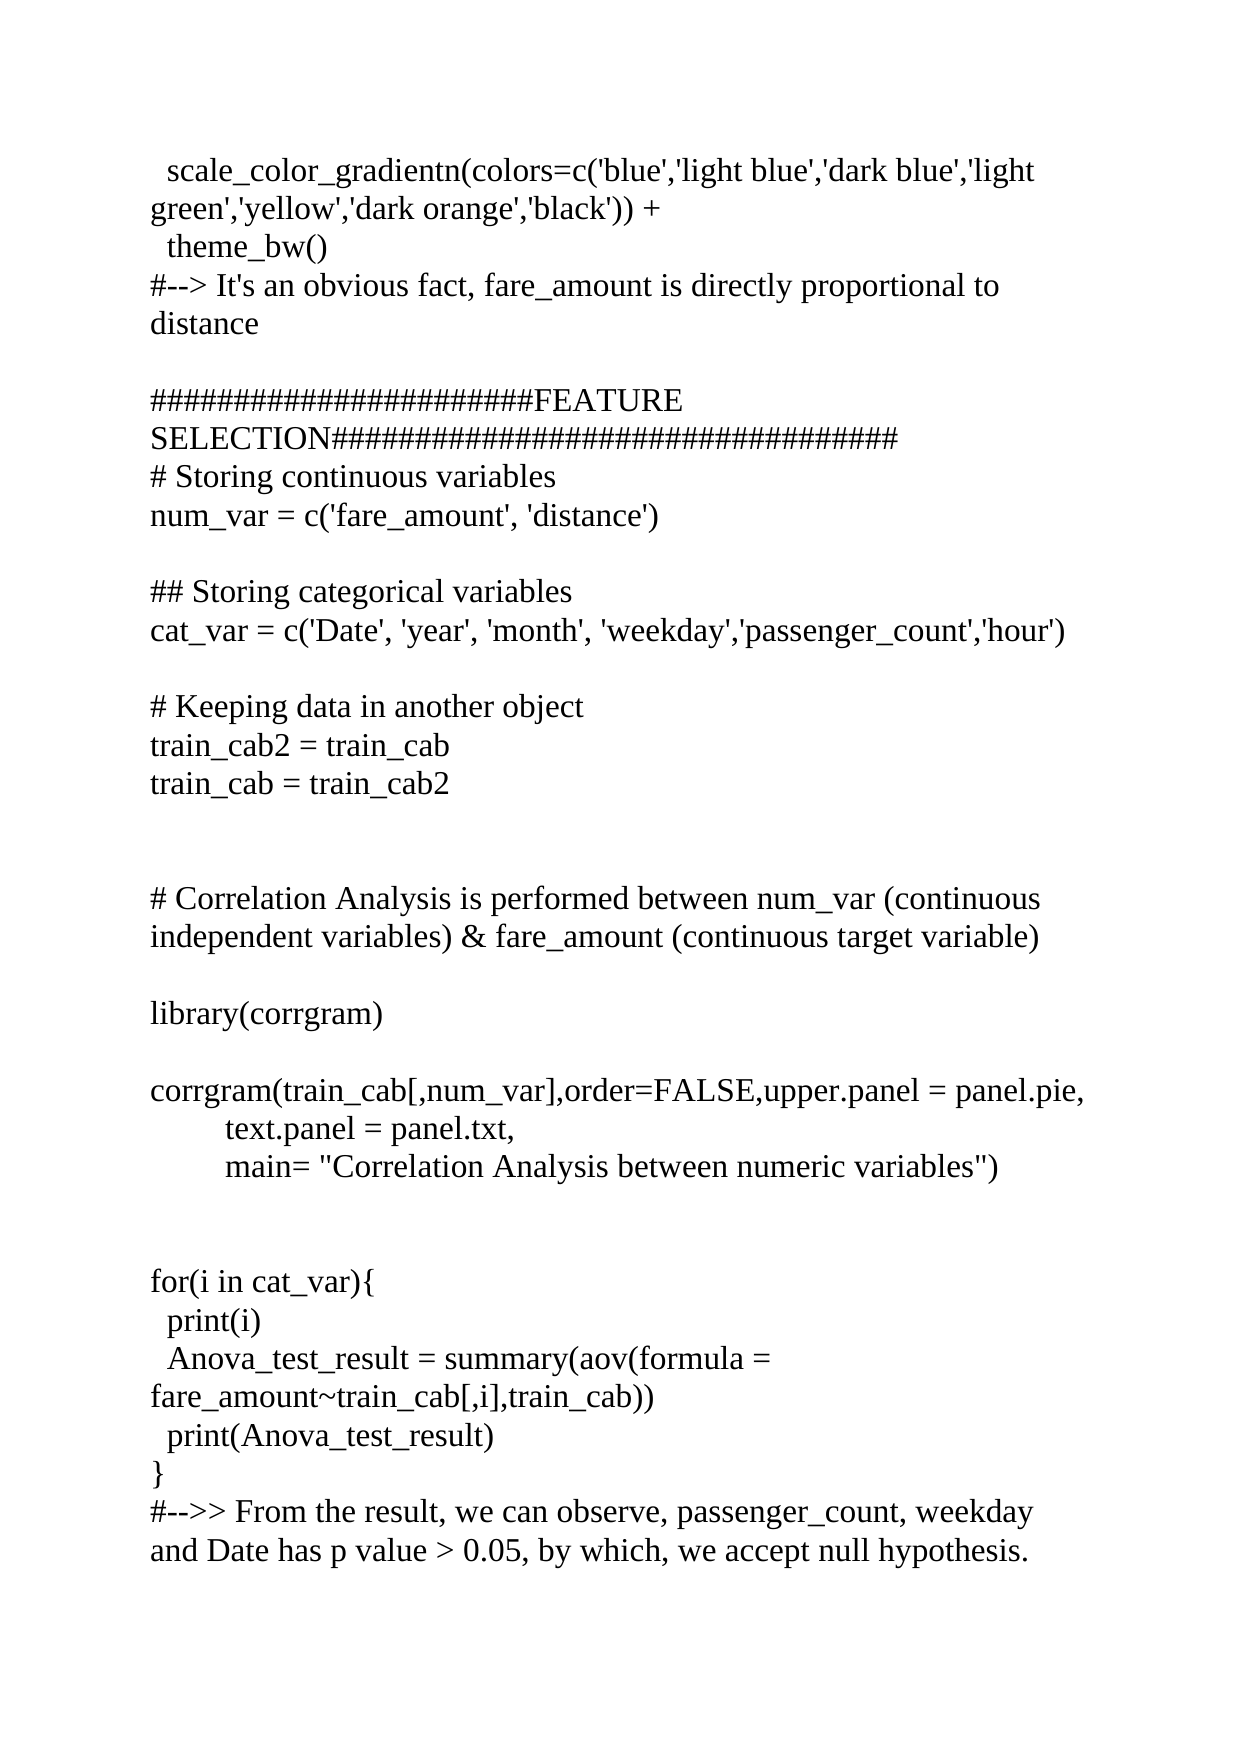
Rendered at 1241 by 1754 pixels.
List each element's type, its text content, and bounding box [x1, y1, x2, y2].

text train_cab = train_cab2 [150, 763, 1090, 802]
text print(Anova_test_result) [150, 1415, 1090, 1453]
text cat_var = c('Date', 'year', 'month', 'weekday','passenger_count','hour') [150, 610, 1090, 648]
text library(corrgram) [150, 993, 1090, 1032]
text # Keeping data in another object [150, 687, 1090, 725]
text ## Storing categorical variables [150, 572, 1090, 610]
text num_var = c('fare_amount', 'distance') [150, 495, 1090, 533]
text } [150, 1453, 1090, 1492]
text corrgram(train_cab[,num_var],order=FALSE,upper.panel = panel.pie, [150, 1070, 1090, 1108]
text main= "Correlation Analysis between numeric variables") [150, 1147, 1090, 1185]
text print(i) [150, 1300, 1090, 1338]
text #--> It's an obvious fact, fare_amount is directly proportional to distance [150, 265, 1090, 342]
text for(i in cat_var){ [150, 1262, 1090, 1300]
text Anova_test_result = summary(aov(formula = fare_amount~train_cab[,i],train_cab)) [150, 1338, 1090, 1415]
text #######################FEATURE SELECTION################################## [150, 380, 1090, 457]
text text.panel = panel.txt, [150, 1108, 1090, 1147]
text theme_bw() [150, 227, 1090, 265]
text # Storing continuous variables [150, 457, 1090, 495]
text # Correlation Analysis is performed between num_var (continuous independent variables) & fare_amount (continuous target variable) [150, 878, 1090, 955]
text #-->> From the result, we can observe, passenger_count, weekday and Date has p value > 0.05, by which, we accept null hypothesis. [150, 1492, 1090, 1568]
text scale_color_gradientn(colors=c('blue','light blue','dark blue','light green','yellow','dark orange','black')) + [150, 150, 1090, 227]
text train_cab2 = train_cab [150, 725, 1090, 763]
